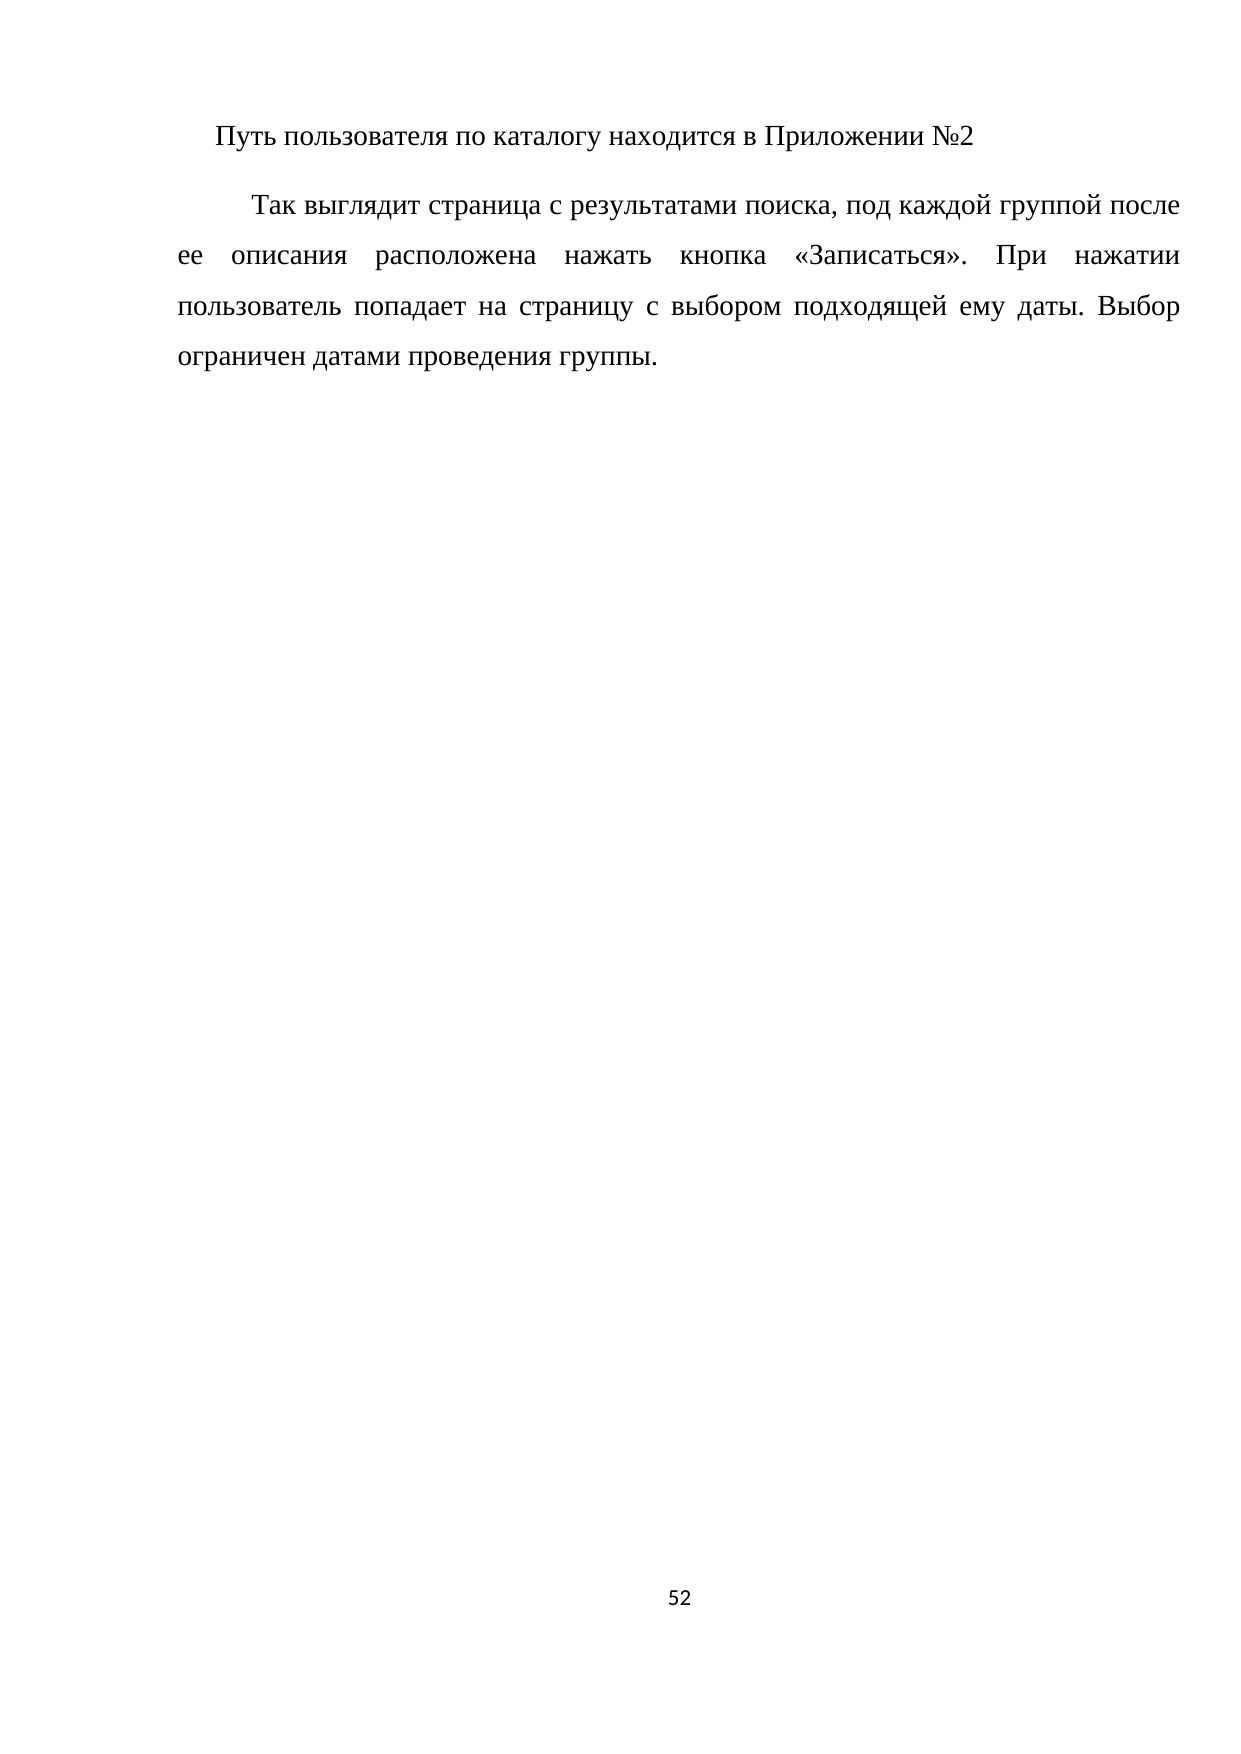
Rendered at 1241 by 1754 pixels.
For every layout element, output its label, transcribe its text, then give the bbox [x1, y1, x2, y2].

text Так выглядит страница с результатами поиска, под каждой группой после ее описания расположена нажать кнопка «Записаться». При нажатии пользователь попадает на страницу с выбором подходящей ему даты. Выбор ограничен датами проведения группы. [177, 187, 1181, 372]
text Путь пользователя по каталогу находится в Приложении №2 [177, 118, 1181, 152]
